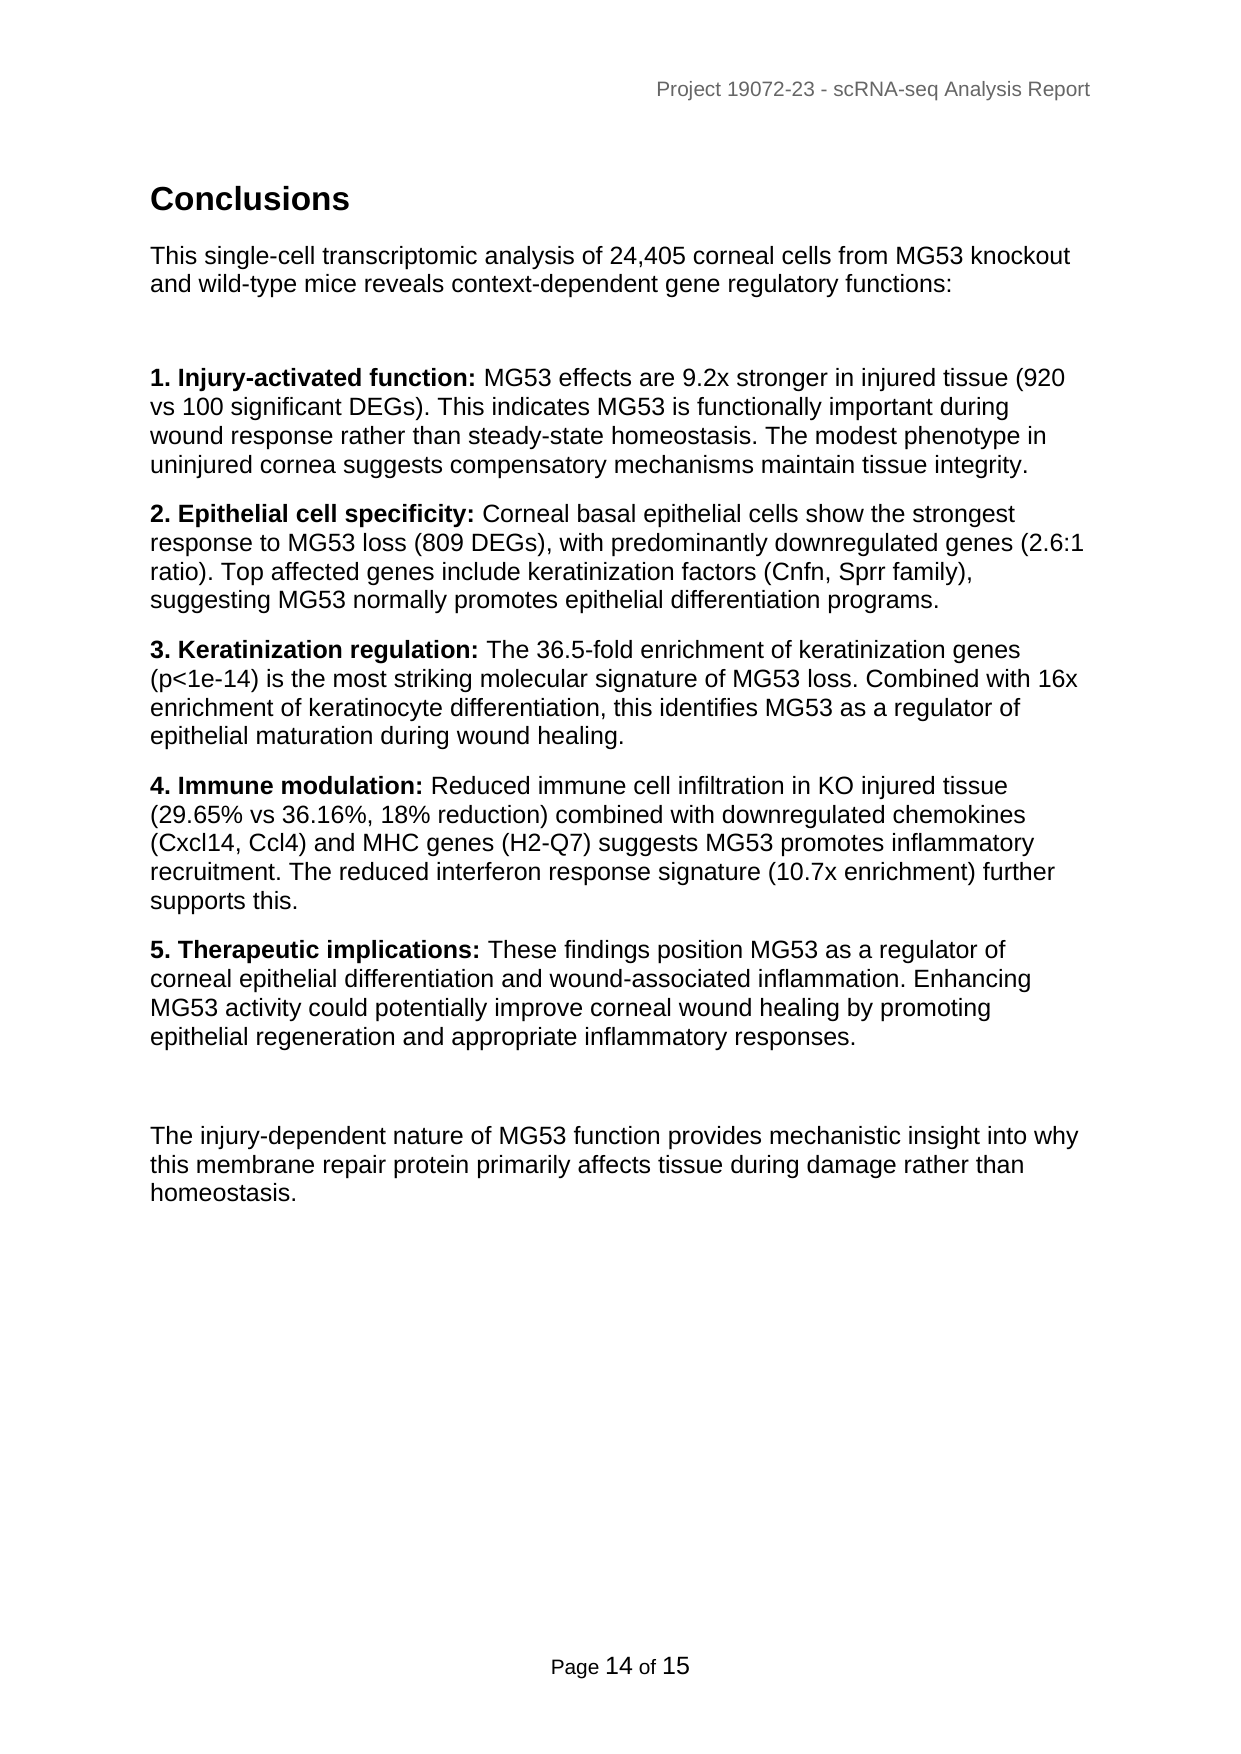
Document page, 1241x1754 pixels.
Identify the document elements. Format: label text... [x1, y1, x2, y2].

text 1. Injury-activated function: MG53 effects are 9.2x stronger in injured tissue (920 vs 100 significant DEGs). This indicates MG53 is functionally important during wound response rather than steady-state homeostasis. The modest phenotype in uninjured cornea suggests compensatory mechanisms maintain tissue integrity. [150, 364, 1090, 479]
text 4. Immune modulation: Reduced immune cell infiltration in KO injured tissue (29.65% vs 36.16%, 18% reduction) combined with downregulated chemokines (Cxcl14, Ccl4) and MHC genes (H2-Q7) suggests MG53 promotes inflammatory recruitment. The reduced interferon response signature (10.7x enrichment) further supports this. [150, 771, 1090, 915]
text The injury-dependent nature of MG53 function provides mechanistic insight into why this membrane repair protein primarily affects tissue during damage rather than homeostasis. [150, 1121, 1090, 1208]
text 5. Therapeutic implications: These findings position MG53 as a regulator of corneal epithelial differentiation and wound-associated inflammation. Enhancing MG53 activity could potentially improve corneal wound healing by promoting epithelial regeneration and appropriate inflammatory responses. [150, 936, 1090, 1051]
text This single-cell transcriptomic analysis of 24,405 corneal cells from MG53 knockout and wild-type mice reveals context-dependent gene regulatory functions: [150, 241, 1090, 299]
subtitle Conclusions [150, 187, 1090, 216]
text 2. Epithelial cell specificity: Corneal basal epithelial cells show the strongest response to MG53 loss (809 DEGs), with predominantly downregulated genes (2.6:1 ratio). Top affected genes include keratinization factors (Cnfn, Sprr family), suggesting MG53 normally promotes epithelial differentiation programs. [150, 500, 1090, 615]
text 3. Keratinization regulation: The 36.5-fold enrichment of keratinization genes (p<1e-14) is the most striking molecular signature of MG53 loss. Combined with 16x enrichment of keratinocyte differentiation, this identifies MG53 as a regulator of epithelial maturation during wound healing. [150, 636, 1090, 751]
